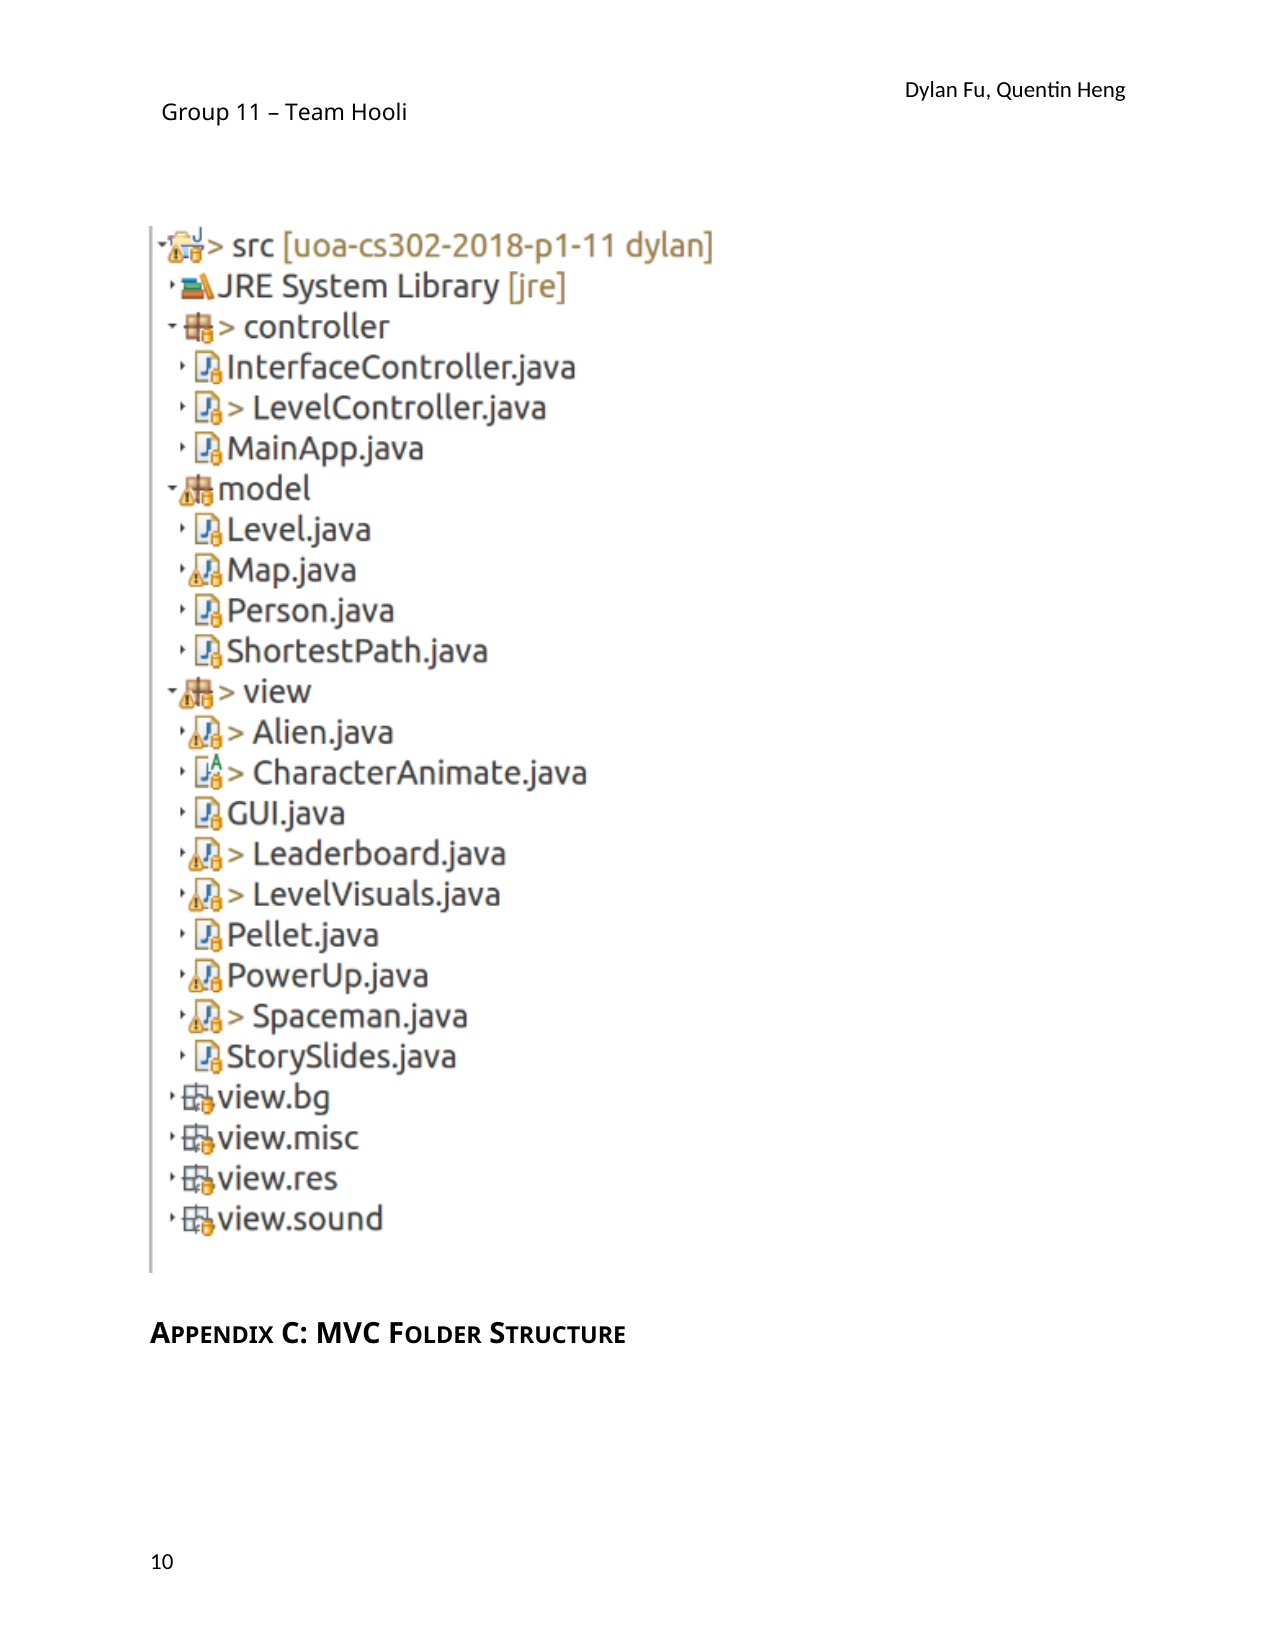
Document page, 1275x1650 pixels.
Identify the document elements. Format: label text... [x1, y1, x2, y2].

picture [148, 226, 764, 1273]
